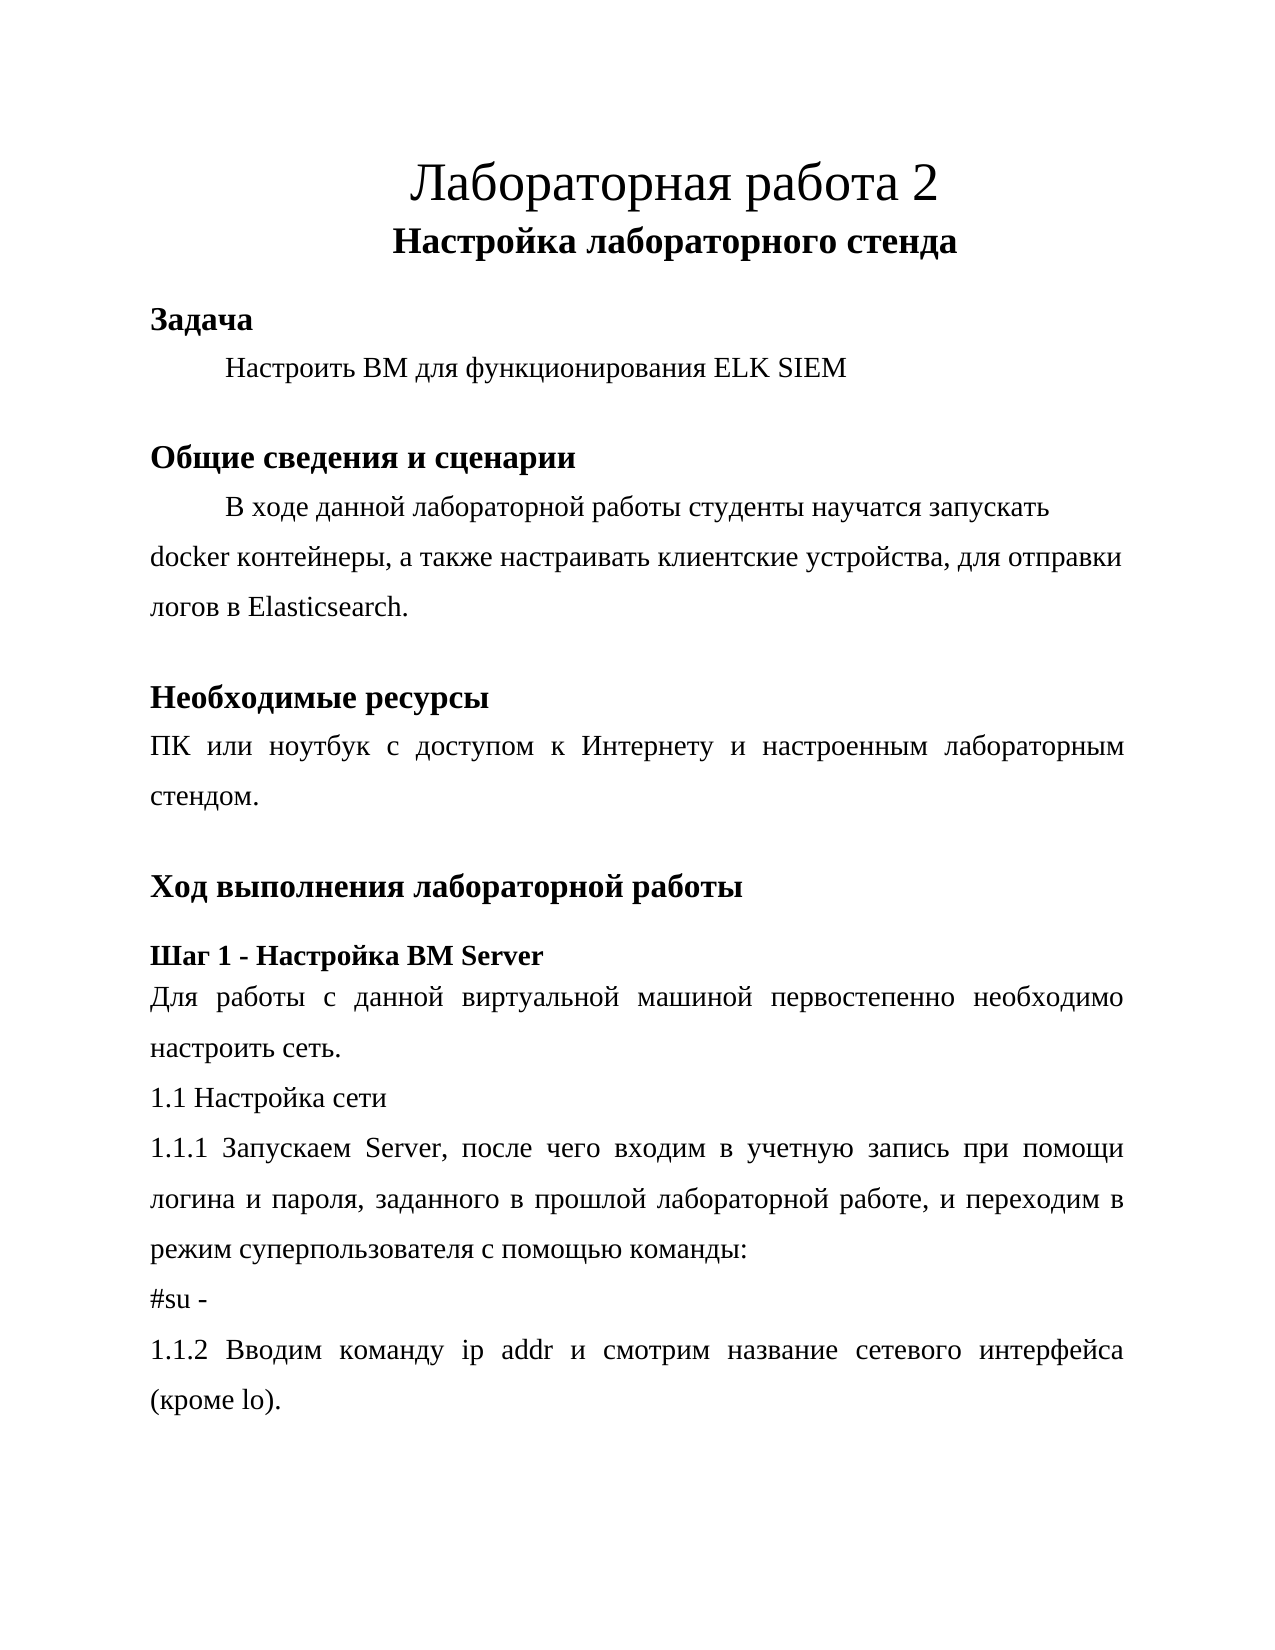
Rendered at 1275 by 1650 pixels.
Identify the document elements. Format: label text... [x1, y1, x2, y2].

subtitle Общие сведения и сценарии [150, 438, 1125, 476]
title Настройка лабораторного стенда [150, 218, 1125, 262]
subtitle Шаг 1 - Настройка ВМ Server [150, 938, 1125, 971]
text 1.1.1 Запускаем Server, после чего входим в учетную запись при помощи логина и пароля, заданного в прошлой лабораторной работе, и переходим в режим суперпользователя с помощью команды: [150, 1131, 1125, 1265]
subtitle Ход выполнения лабораторной работы [150, 866, 1125, 904]
text ПК или ноутбук с доступом к Интернету и настроенным лабораторным стендом. [150, 728, 1125, 812]
text Для работы с данной виртуальной машиной первостепенно необходимо настроить сеть. [150, 979, 1125, 1063]
text #su - [150, 1281, 1125, 1315]
text 1.1.2 Вводим команду ip addr и смотрим название сетевого интерфейса (кроме lo). [150, 1332, 1125, 1416]
subtitle Задача [150, 299, 1125, 337]
title Лабораторная работа 2 [150, 150, 1125, 212]
text Настроить ВМ для функционирования ELK SIEM [150, 350, 1125, 383]
subtitle Необходимые ресурсы [150, 677, 1125, 715]
text 1.1 Настройка сети [150, 1080, 1125, 1114]
text В ходе данной лабораторной работы студенты научатся запускать docker контейнеры, а также настраивать клиентские устройства, для отправки логов в Elasticsearch. [150, 489, 1125, 623]
